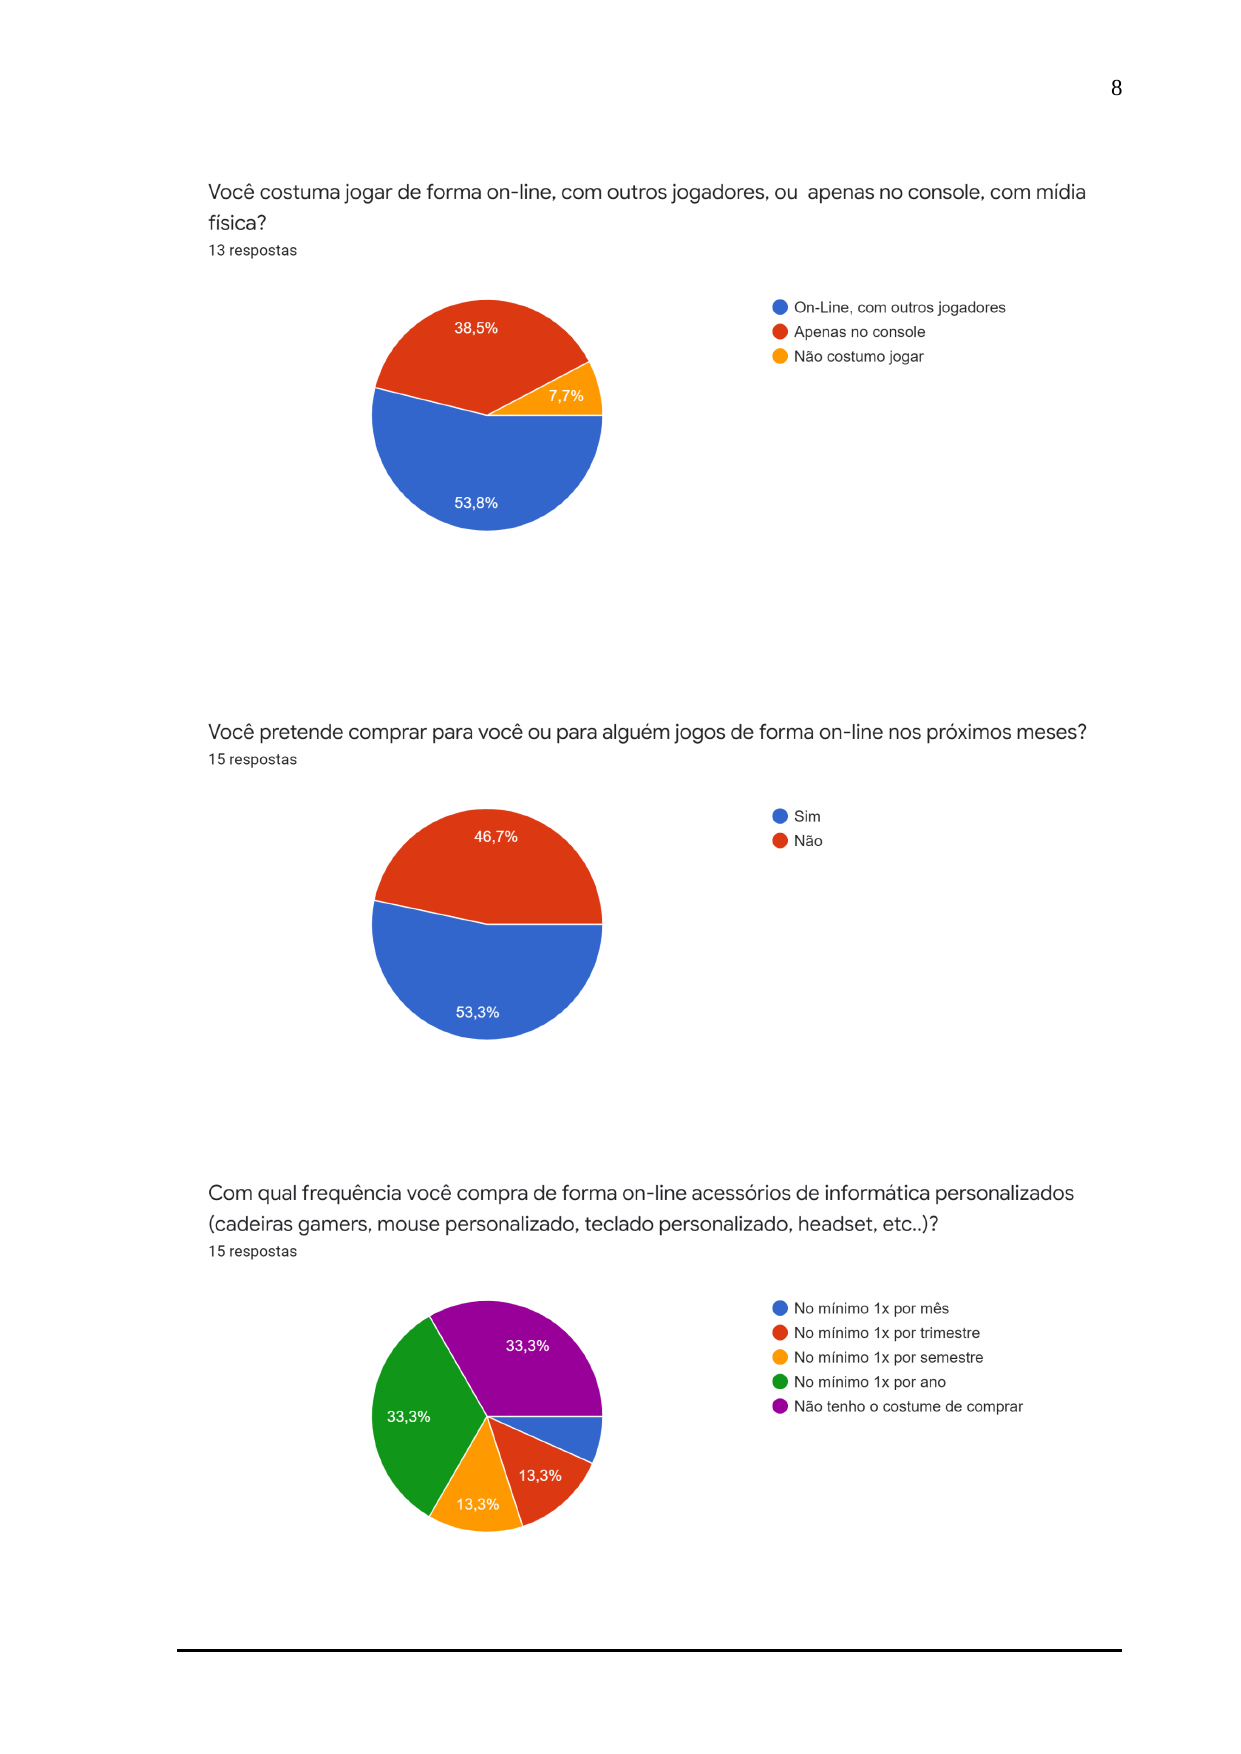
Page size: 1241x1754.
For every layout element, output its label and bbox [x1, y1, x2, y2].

picture [177, 687, 1118, 1084]
picture [177, 1148, 1118, 1576]
picture [177, 147, 1118, 575]
